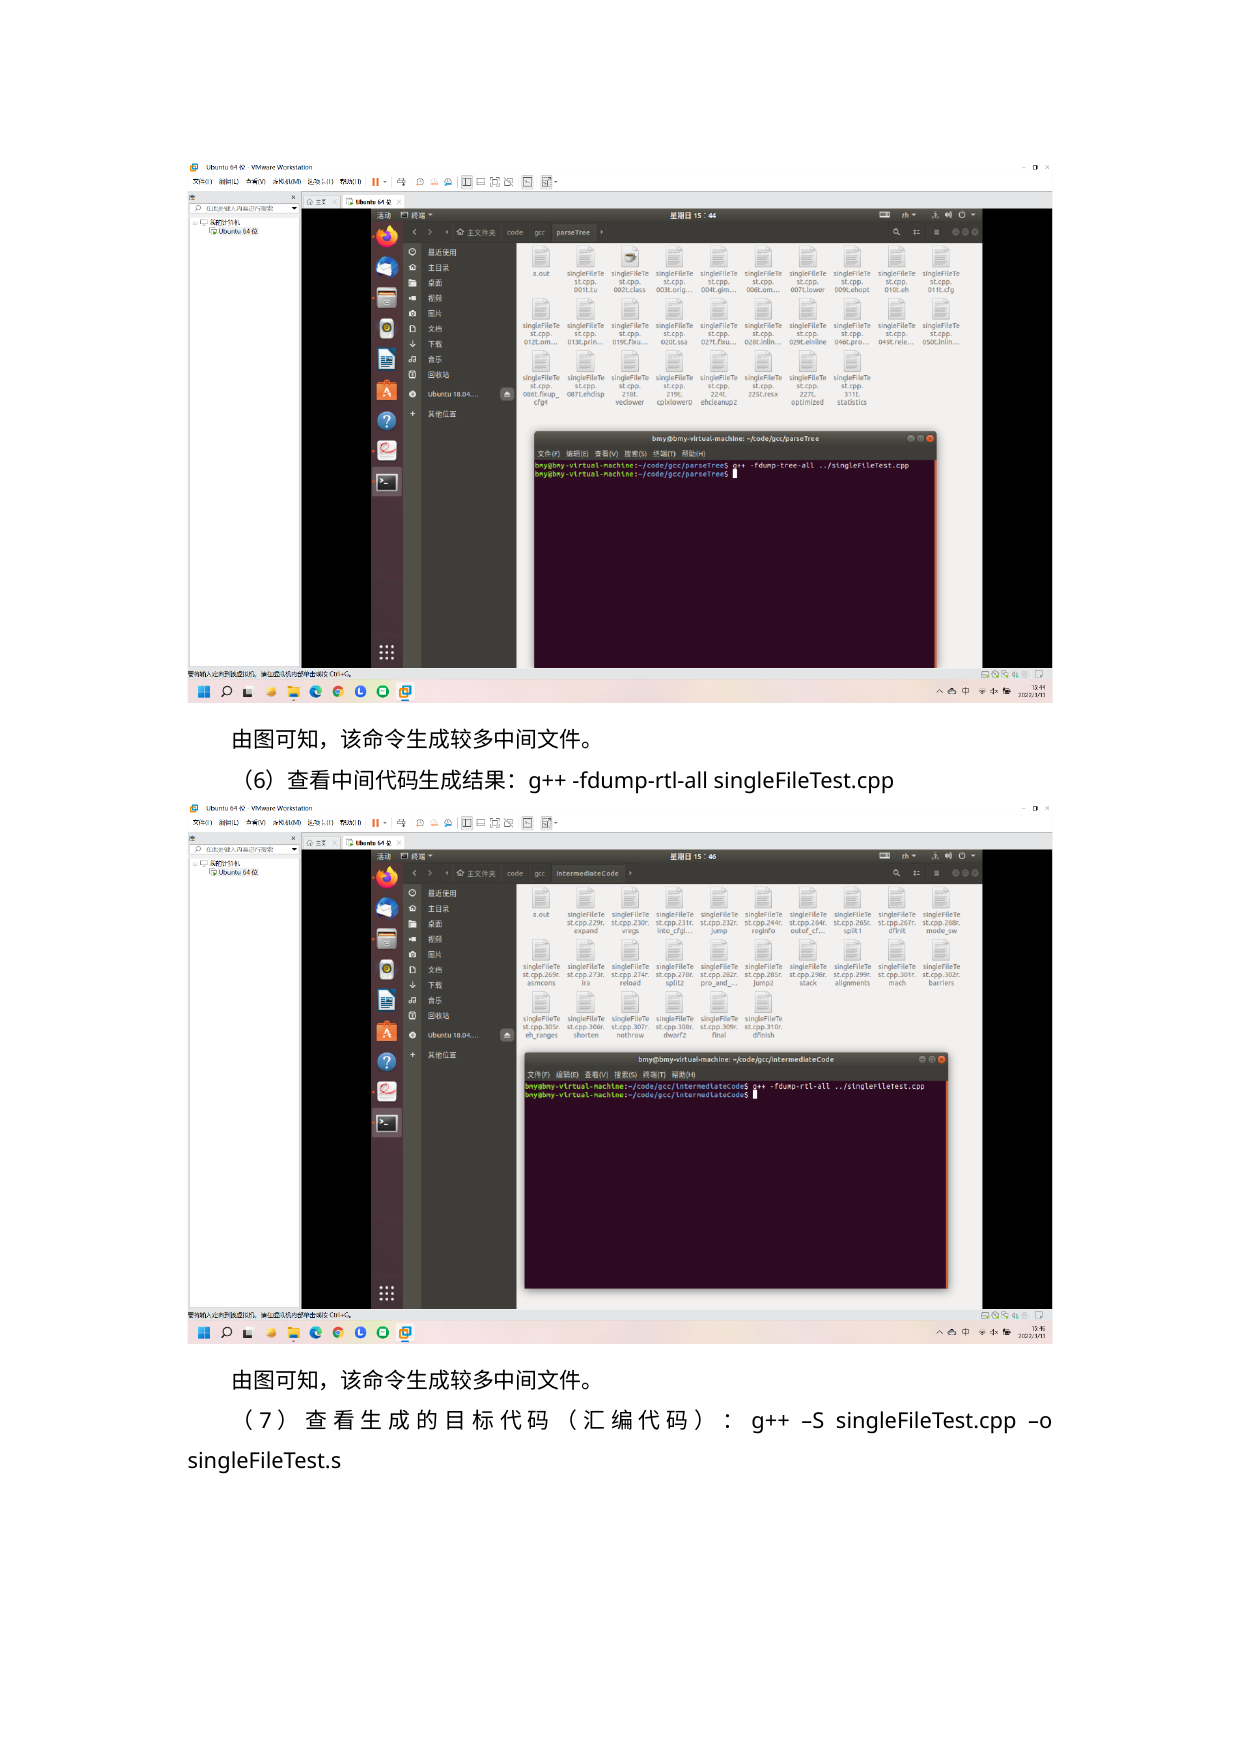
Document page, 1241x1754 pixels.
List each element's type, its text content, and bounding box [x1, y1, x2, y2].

text 由图可知，该命令生成较多中间文件。 [187, 722, 1053, 754]
text 由图可知，该命令生成较多中间文件。 [187, 1363, 1053, 1395]
text （7）查看生成的目标代码（汇编代码）：g++ –S singleFileTest.cpp –o singleFileTest.s [187, 1403, 1053, 1476]
picture [187, 162, 1053, 703]
text （6）查看中间代码生成结果：g++ -fdump-rtl-all singleFileTest.cpp [187, 762, 1053, 795]
picture [187, 802, 1053, 1344]
